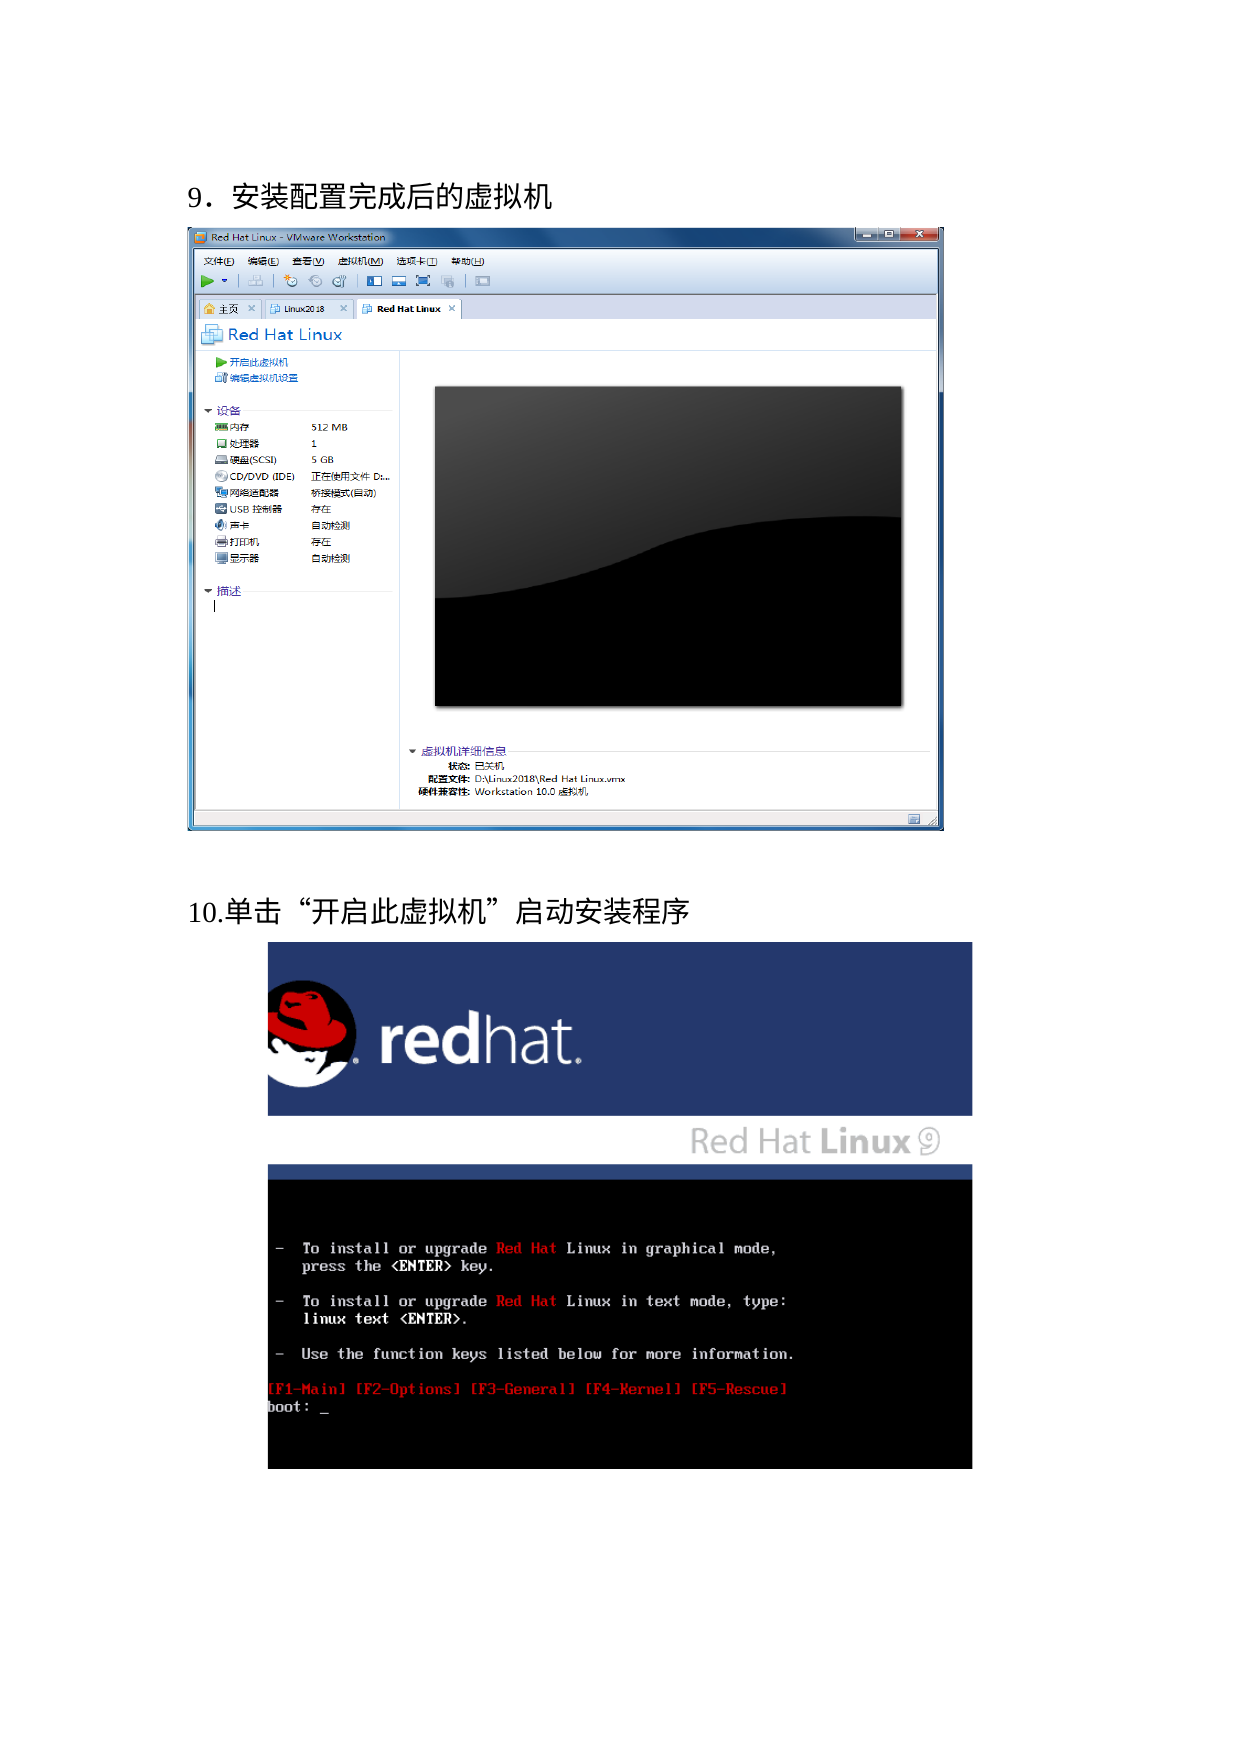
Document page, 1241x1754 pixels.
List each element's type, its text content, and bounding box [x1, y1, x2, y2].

text 9．安装配置完成后的虚拟机 [187, 162, 1053, 227]
picture [187, 227, 944, 831]
text 10.单击“开启此虚拟机”启动安装程序 [187, 877, 1053, 942]
picture [267, 942, 973, 1469]
